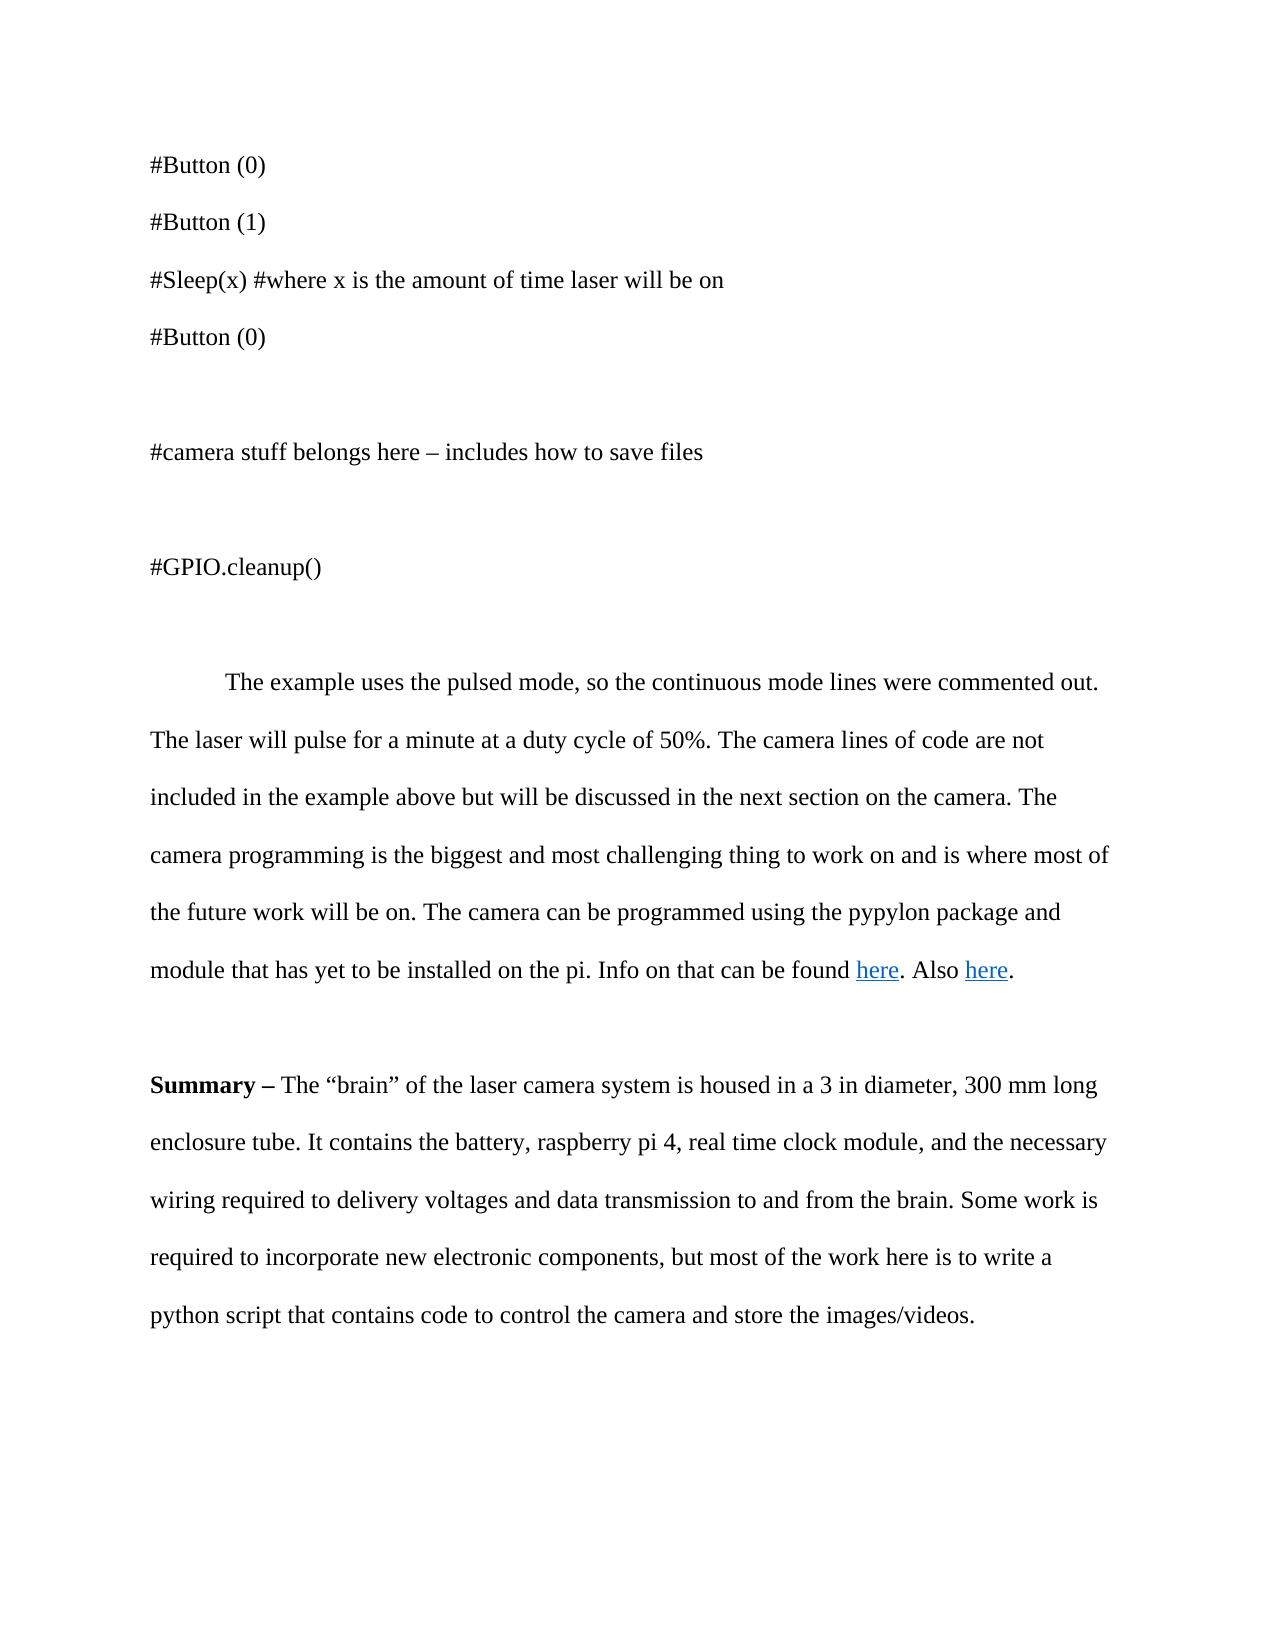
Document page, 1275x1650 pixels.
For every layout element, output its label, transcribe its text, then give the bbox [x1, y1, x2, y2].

text #Button (0) [150, 150, 1125, 179]
text #camera stuff belongs here – includes how to save files [150, 437, 1125, 466]
text #GPIO.cleanup() [150, 552, 1125, 581]
text The example uses the pulsed mode, so the continuous mode lines were commented out. The laser will pulse for a minute at a duty cycle of 50%. The camera lines of code are not included in the example above but will be discussed in the next section on the camera. The camera programming is the biggest and most challenging thing to work on and is where most of the future work will be on. The camera can be programmed using the pypylon package and module that has yet to be installed on the pi. Info on that can be found here. Also here. [150, 667, 1125, 984]
text #Button (1) [150, 207, 1125, 236]
text #Button (0) [150, 322, 1125, 351]
text Summary – The “brain” of the laser camera system is housed in a 3 in diameter, 300 mm long enclosure tube. It contains the battery, raspberry pi 4, real time clock module, and the necessary wiring required to delivery voltages and data transmission to and from the brain. Some work is required to incorporate new electronic components, but most of the work here is to write a python script that contains code to control the camera and store the images/videos. [150, 1070, 1125, 1329]
text #Sleep(x) #where x is the amount of time laser will be on [150, 265, 1125, 294]
